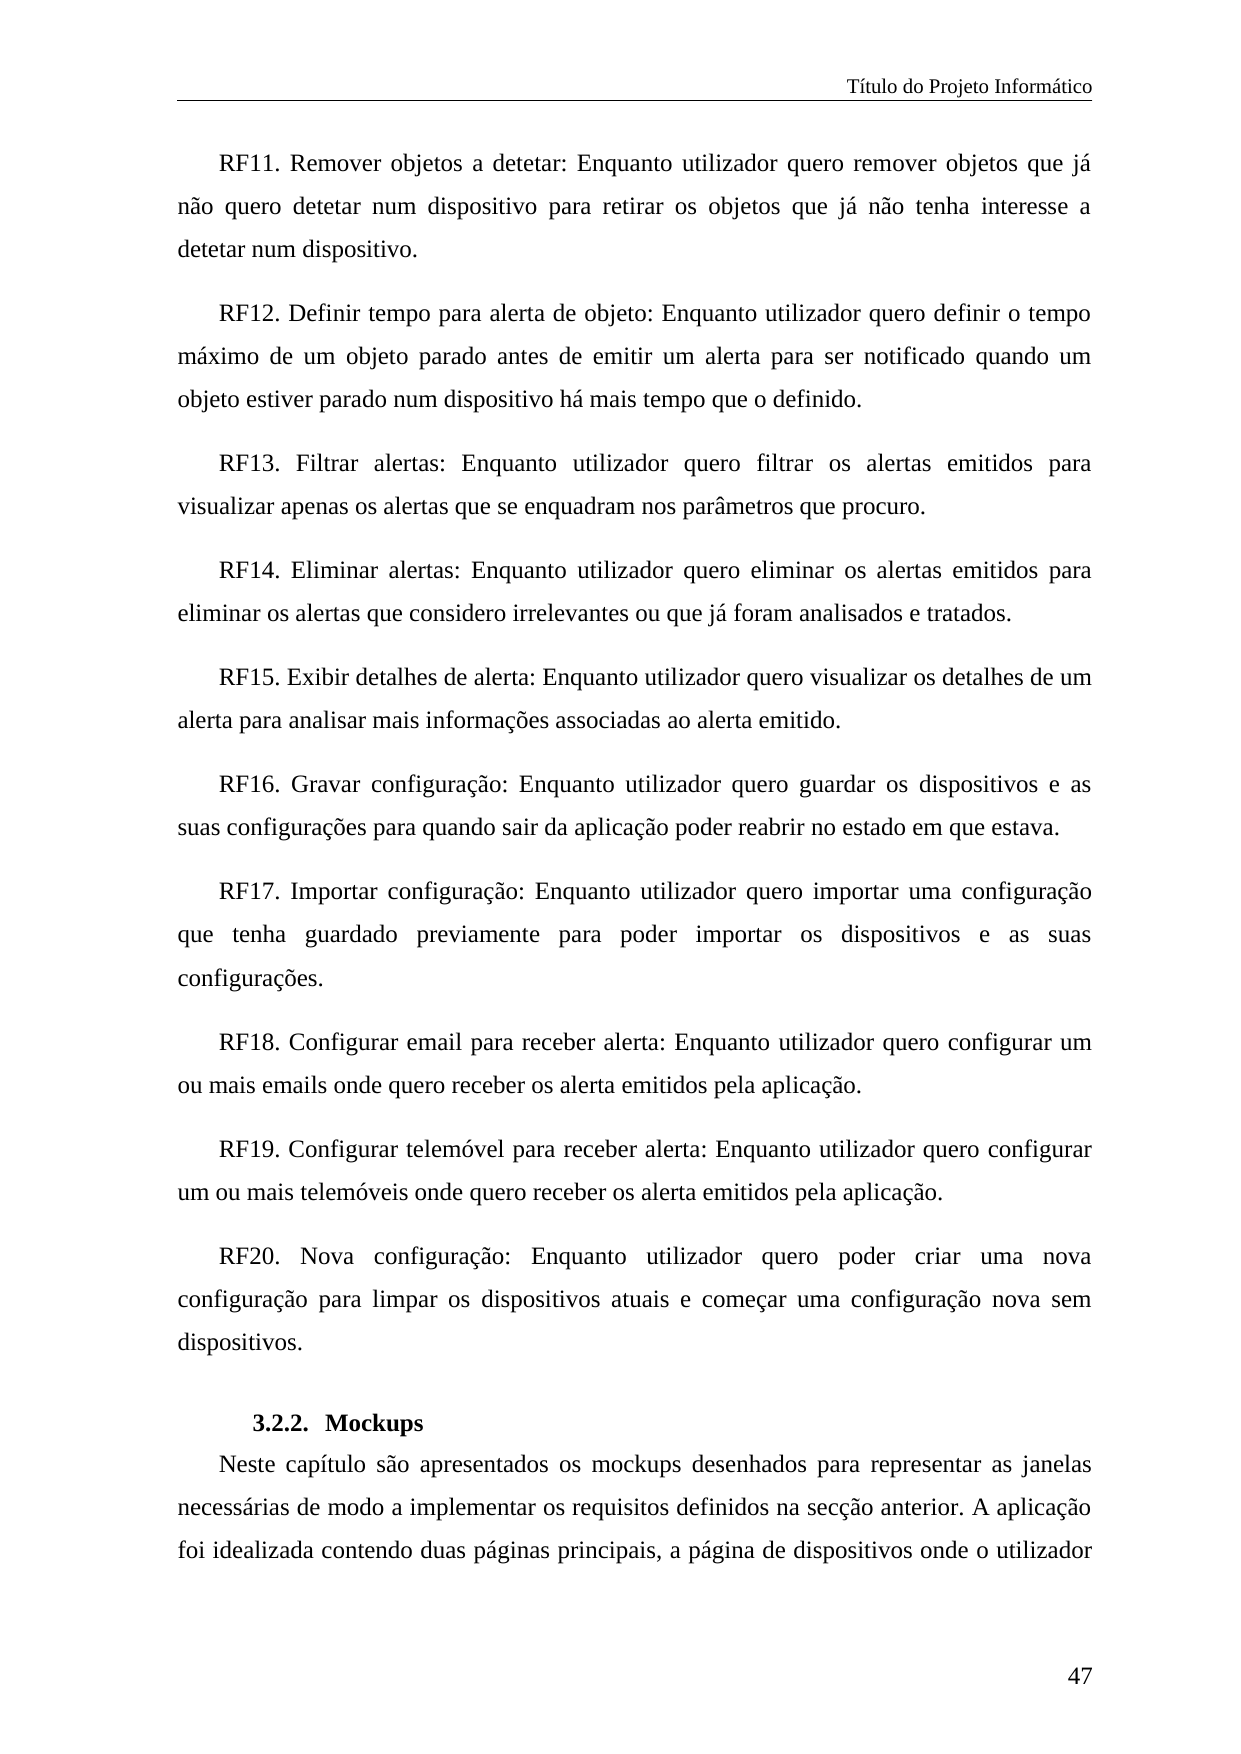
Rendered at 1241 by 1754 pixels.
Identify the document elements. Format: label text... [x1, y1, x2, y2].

text RF15. Exibir detalhes de alerta: Enquanto utilizador quero visualizar os detalhes de um alerta para analisar mais informações associadas ao alerta emitido. [177, 662, 1092, 734]
text RF12. Definir tempo para alerta de objeto: Enquanto utilizador quero definir o tempo máximo de um objeto parado antes de emitir um alerta para ser notificado quando um objeto estiver parado num dispositivo há mais tempo que o definido. [177, 298, 1092, 413]
text RF14. Eliminar alertas: Enquanto utilizador quero eliminar os alertas emitidos para eliminar os alertas que considero irrelevantes ou que já foram analisados e tratados. [177, 555, 1092, 627]
text RF20. Nova configuração: Enquanto utilizador quero poder criar uma nova configuração para limpar os dispositivos atuais e começar uma configuração nova sem dispositivos. [177, 1241, 1092, 1356]
subtitle Mockups [252, 1408, 1092, 1436]
text RF18. Configurar email para receber alerta: Enquanto utilizador quero configurar um ou mais emails onde quero receber os alerta emitidos pela aplicação. [177, 1027, 1092, 1098]
text RF19. Configurar telemóvel para receber alerta: Enquanto utilizador quero configurar um ou mais telemóveis onde quero receber os alerta emitidos pela aplicação. [177, 1134, 1092, 1206]
text RF11. Remover objetos a detetar: Enquanto utilizador quero remover objetos que já não quero detetar num dispositivo para retirar os objetos que já não tenha interesse a detetar num dispositivo. [177, 148, 1092, 263]
text RF16. Gravar configuração: Enquanto utilizador quero guardar os dispositivos e as suas configurações para quando sair da aplicação poder reabrir no estado em que estava. [177, 769, 1092, 841]
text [177, 1449, 1092, 1564]
text RF13. Filtrar alertas: Enquanto utilizador quero filtrar os alertas emitidos para visualizar apenas os alertas que se enquadram nos parâmetros que procuro. [177, 448, 1092, 520]
text RF17. Importar configuração: Enquanto utilizador quero importar uma configuração que tenha guardado previamente para poder importar os dispositivos e as suas configurações. [177, 876, 1092, 991]
